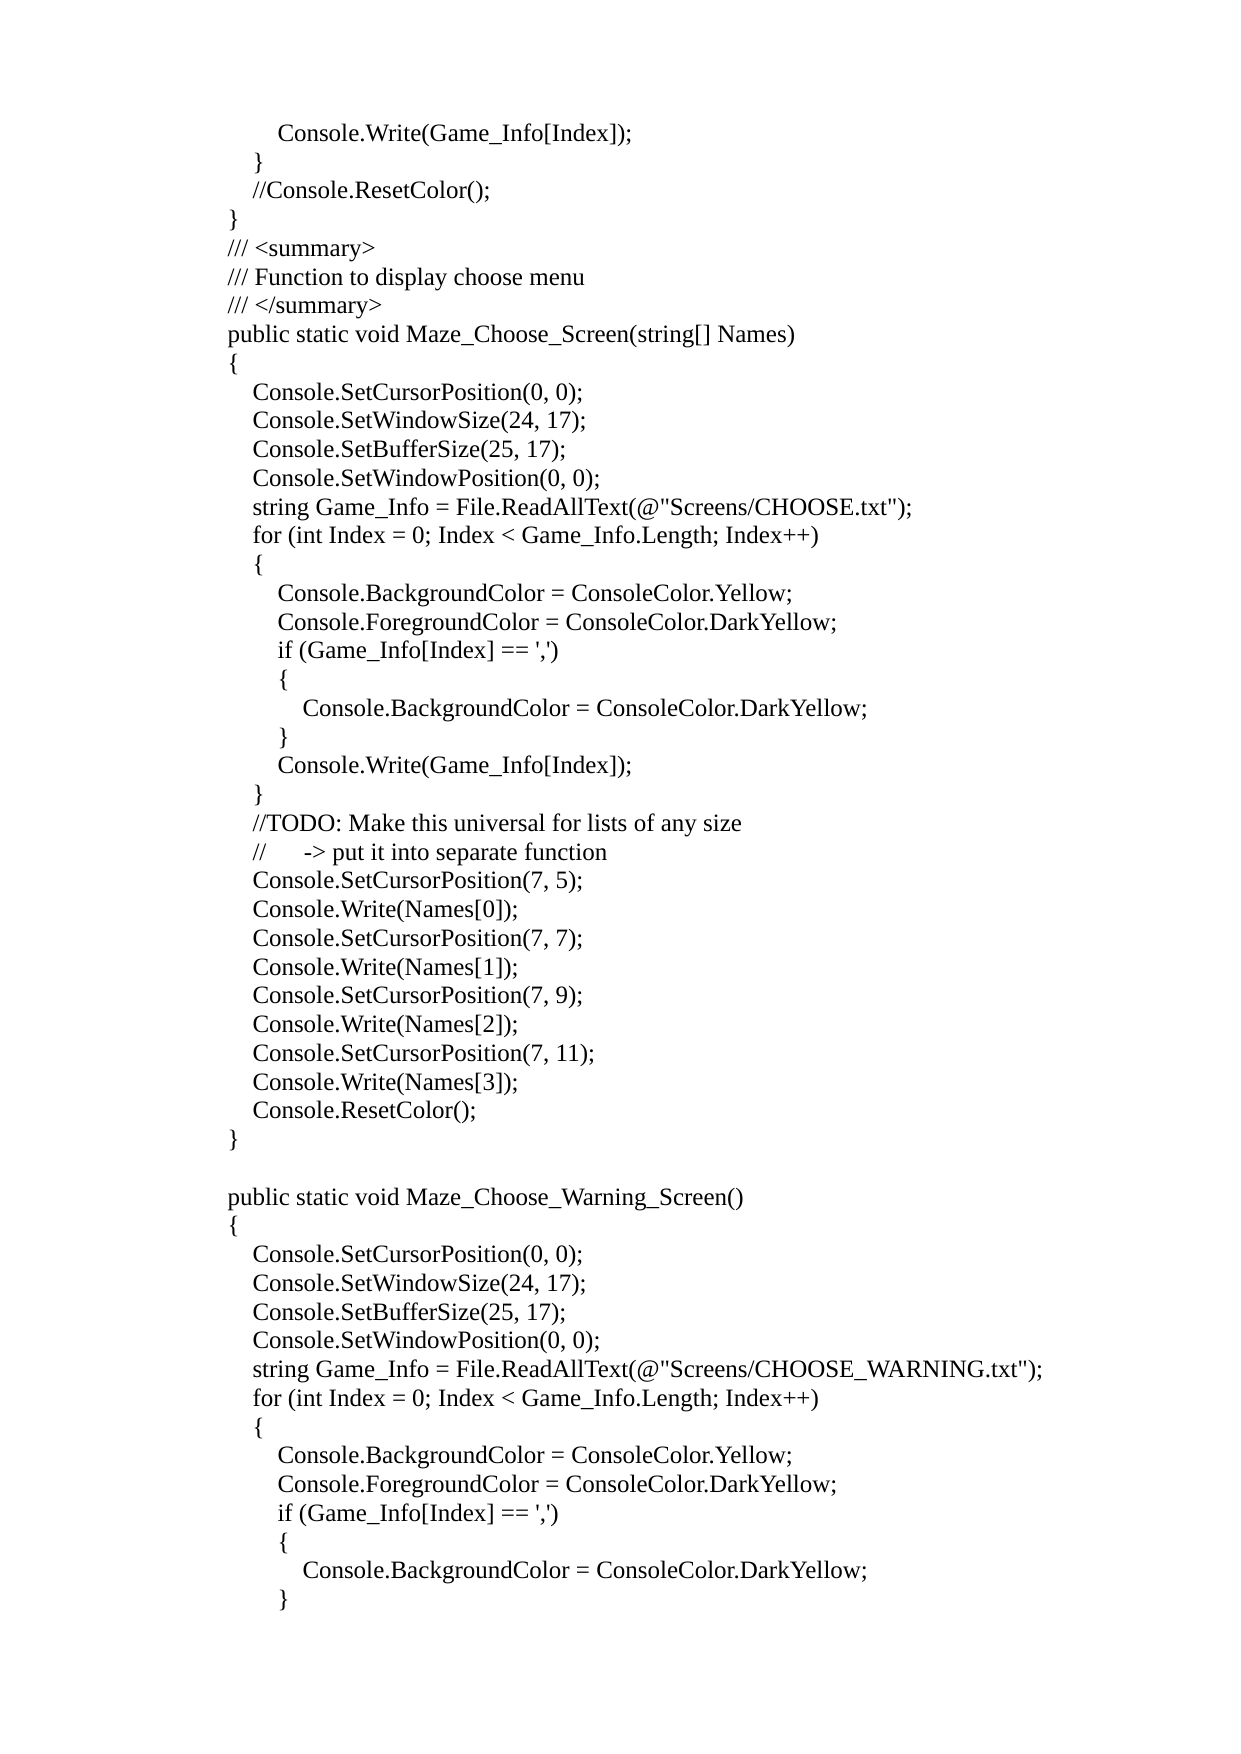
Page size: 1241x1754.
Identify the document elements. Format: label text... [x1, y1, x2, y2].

text Console.SetBufferSize(25, 17); [177, 434, 1152, 463]
text { [177, 664, 1152, 693]
text Console.SetCursorPosition(0, 0); [177, 1239, 1152, 1268]
text } [177, 147, 1152, 176]
text /// Function to display choose menu [177, 262, 1152, 291]
text /// </summary> [177, 291, 1152, 319]
text //Console.ResetColor(); [177, 176, 1152, 204]
text { [177, 1211, 1152, 1239]
text // -> put it into separate function [177, 837, 1152, 866]
text Console.SetCursorPosition(7, 11); [177, 1038, 1152, 1067]
text Console.Write(Game_Info[Index]); [177, 751, 1152, 779]
text Console.SetWindowSize(24, 17); [177, 1268, 1152, 1297]
text Console.BackgroundColor = ConsoleColor.Yellow; [177, 578, 1152, 607]
text { [177, 1412, 1152, 1441]
text Console.SetWindowPosition(0, 0); [177, 1326, 1152, 1354]
text { [177, 1527, 1152, 1556]
text for (int Index = 0; Index < Game_Info.Length; Index++) [177, 1383, 1152, 1412]
text /// <summary> [177, 233, 1152, 262]
text string Game_Info = File.ReadAllText(@"Screens/CHOOSE.txt"); [177, 492, 1152, 521]
text string Game_Info = File.ReadAllText(@"Screens/CHOOSE_WARNING.txt"); [177, 1354, 1152, 1383]
text Console.ForegroundColor = ConsoleColor.DarkYellow; [177, 1469, 1152, 1498]
text Console.SetCursorPosition(7, 9); [177, 981, 1152, 1009]
text Console.SetWindowSize(24, 17); [177, 406, 1152, 434]
text } [177, 204, 1152, 233]
text } [177, 722, 1152, 751]
text } [177, 1584, 1152, 1613]
text public static void Maze_Choose_Screen(string[] Names) [177, 319, 1152, 348]
text { [177, 549, 1152, 578]
text } [177, 779, 1152, 808]
text Console.Write(Names[3]); [177, 1067, 1152, 1096]
text if (Game_Info[Index] == ',') [177, 1498, 1152, 1527]
text Console.SetCursorPosition(0, 0); [177, 377, 1152, 406]
text Console.Write(Names[2]); [177, 1009, 1152, 1038]
text //TODO: Make this universal for lists of any size [177, 808, 1152, 837]
text public static void Maze_Choose_Warning_Screen() [177, 1182, 1152, 1211]
text Console.ResetColor(); [177, 1096, 1152, 1124]
text Console.BackgroundColor = ConsoleColor.DarkYellow; [177, 693, 1152, 722]
text Console.ForegroundColor = ConsoleColor.DarkYellow; [177, 607, 1152, 636]
text for (int Index = 0; Index < Game_Info.Length; Index++) [177, 521, 1152, 549]
text Console.Write(Game_Info[Index]); [177, 118, 1152, 147]
text Console.Write(Names[0]); [177, 894, 1152, 923]
text Console.BackgroundColor = ConsoleColor.DarkYellow; [177, 1556, 1152, 1584]
text Console.SetBufferSize(25, 17); [177, 1297, 1152, 1326]
text } [177, 1124, 1152, 1153]
text Console.SetCursorPosition(7, 5); [177, 866, 1152, 894]
text Console.BackgroundColor = ConsoleColor.Yellow; [177, 1441, 1152, 1469]
text Console.SetCursorPosition(7, 7); [177, 923, 1152, 952]
text Console.Write(Names[1]); [177, 952, 1152, 981]
text { [177, 348, 1152, 377]
text if (Game_Info[Index] == ',') [177, 636, 1152, 664]
text Console.SetWindowPosition(0, 0); [177, 463, 1152, 492]
